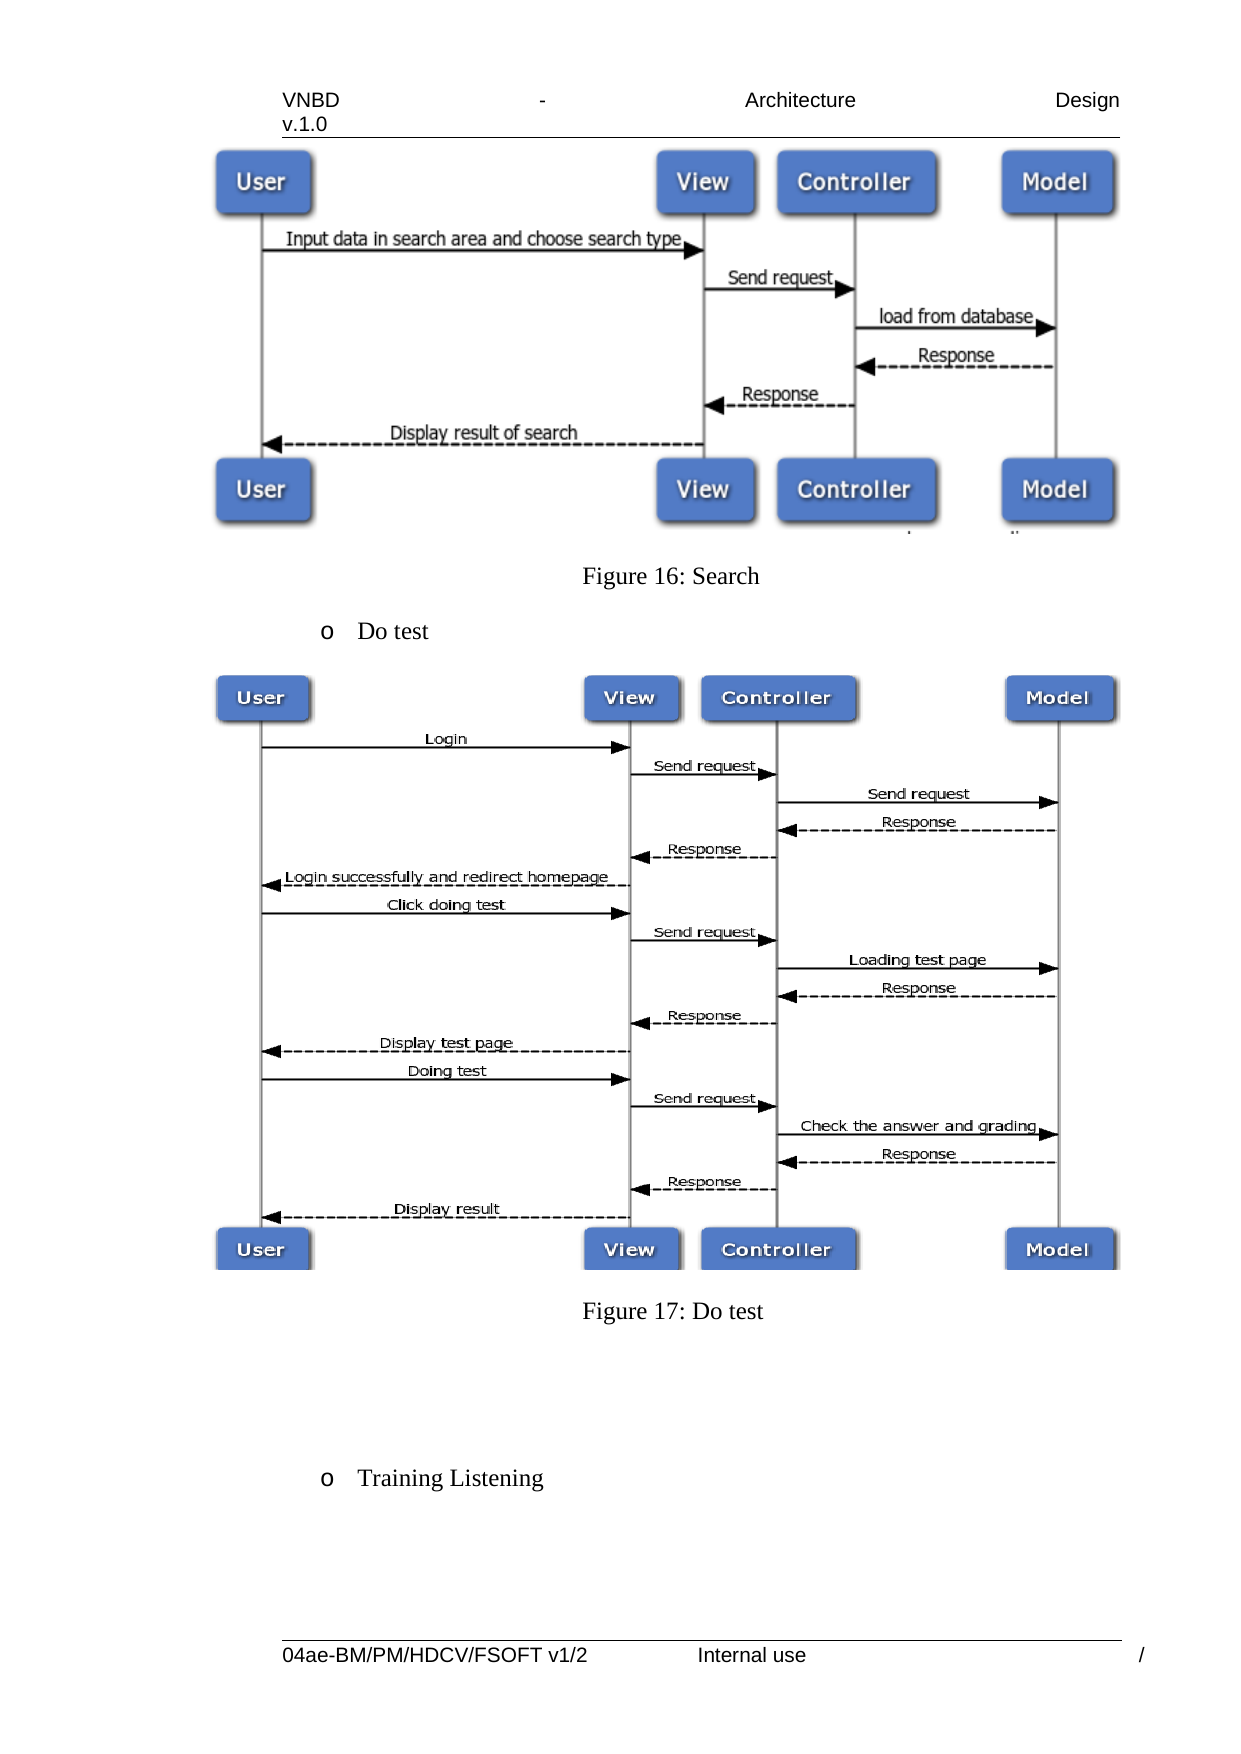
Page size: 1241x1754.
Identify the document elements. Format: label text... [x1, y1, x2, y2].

text Figure 16: Search [507, 561, 1122, 589]
picture [207, 675, 1123, 1270]
list Training Listening [319, 1463, 1122, 1494]
picture [207, 147, 1122, 534]
text Figure 17: Do test [507, 1296, 1122, 1325]
list Do test [319, 616, 1122, 647]
